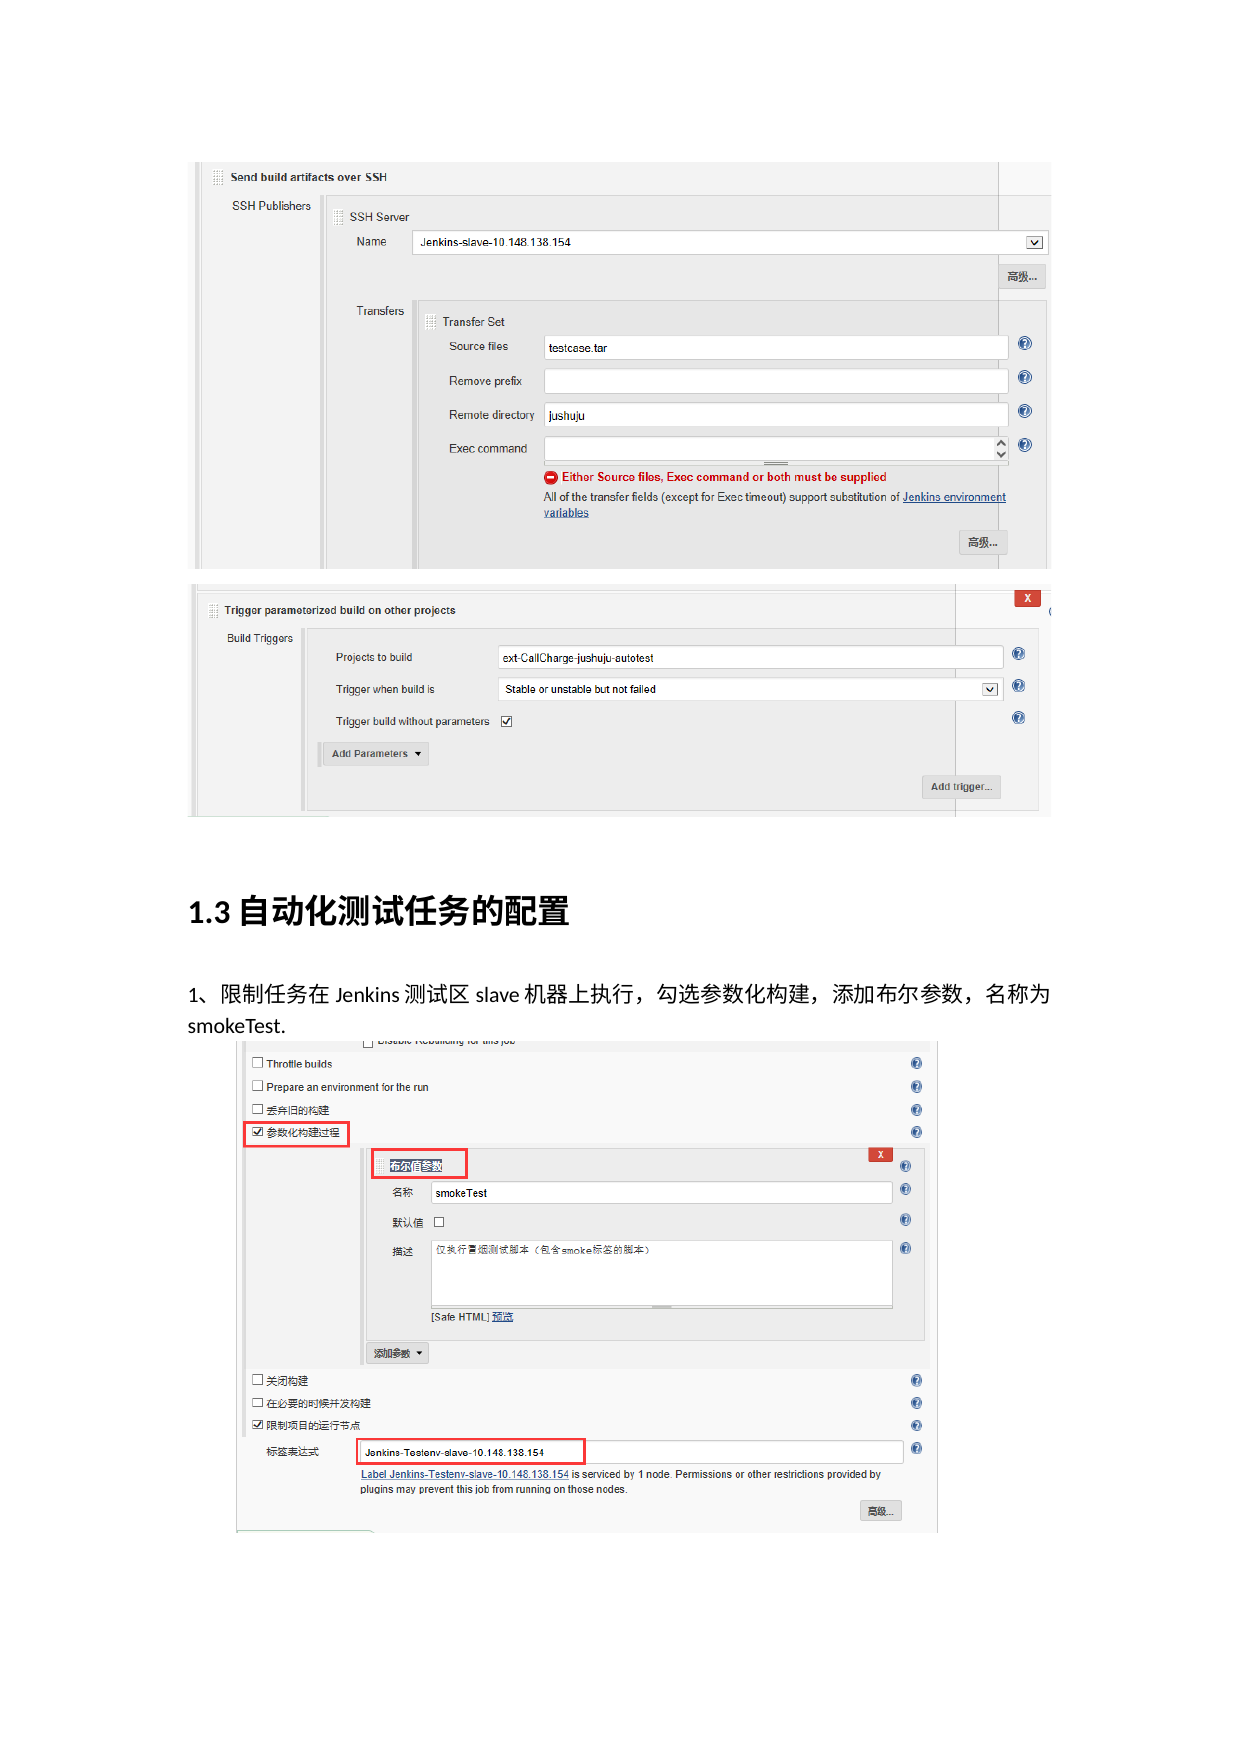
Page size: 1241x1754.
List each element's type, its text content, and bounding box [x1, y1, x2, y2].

picture [187, 584, 1052, 817]
picture [187, 162, 1052, 569]
text 1、限制任务在Jenkins测试区 slave机器上执行，勾选参数化构建，添加布尔参数，名称为smokeTest. [187, 977, 1053, 1042]
subtitle 1.3 自动化测试任务的配置 [187, 877, 1053, 942]
picture [187, 1041, 1052, 1533]
